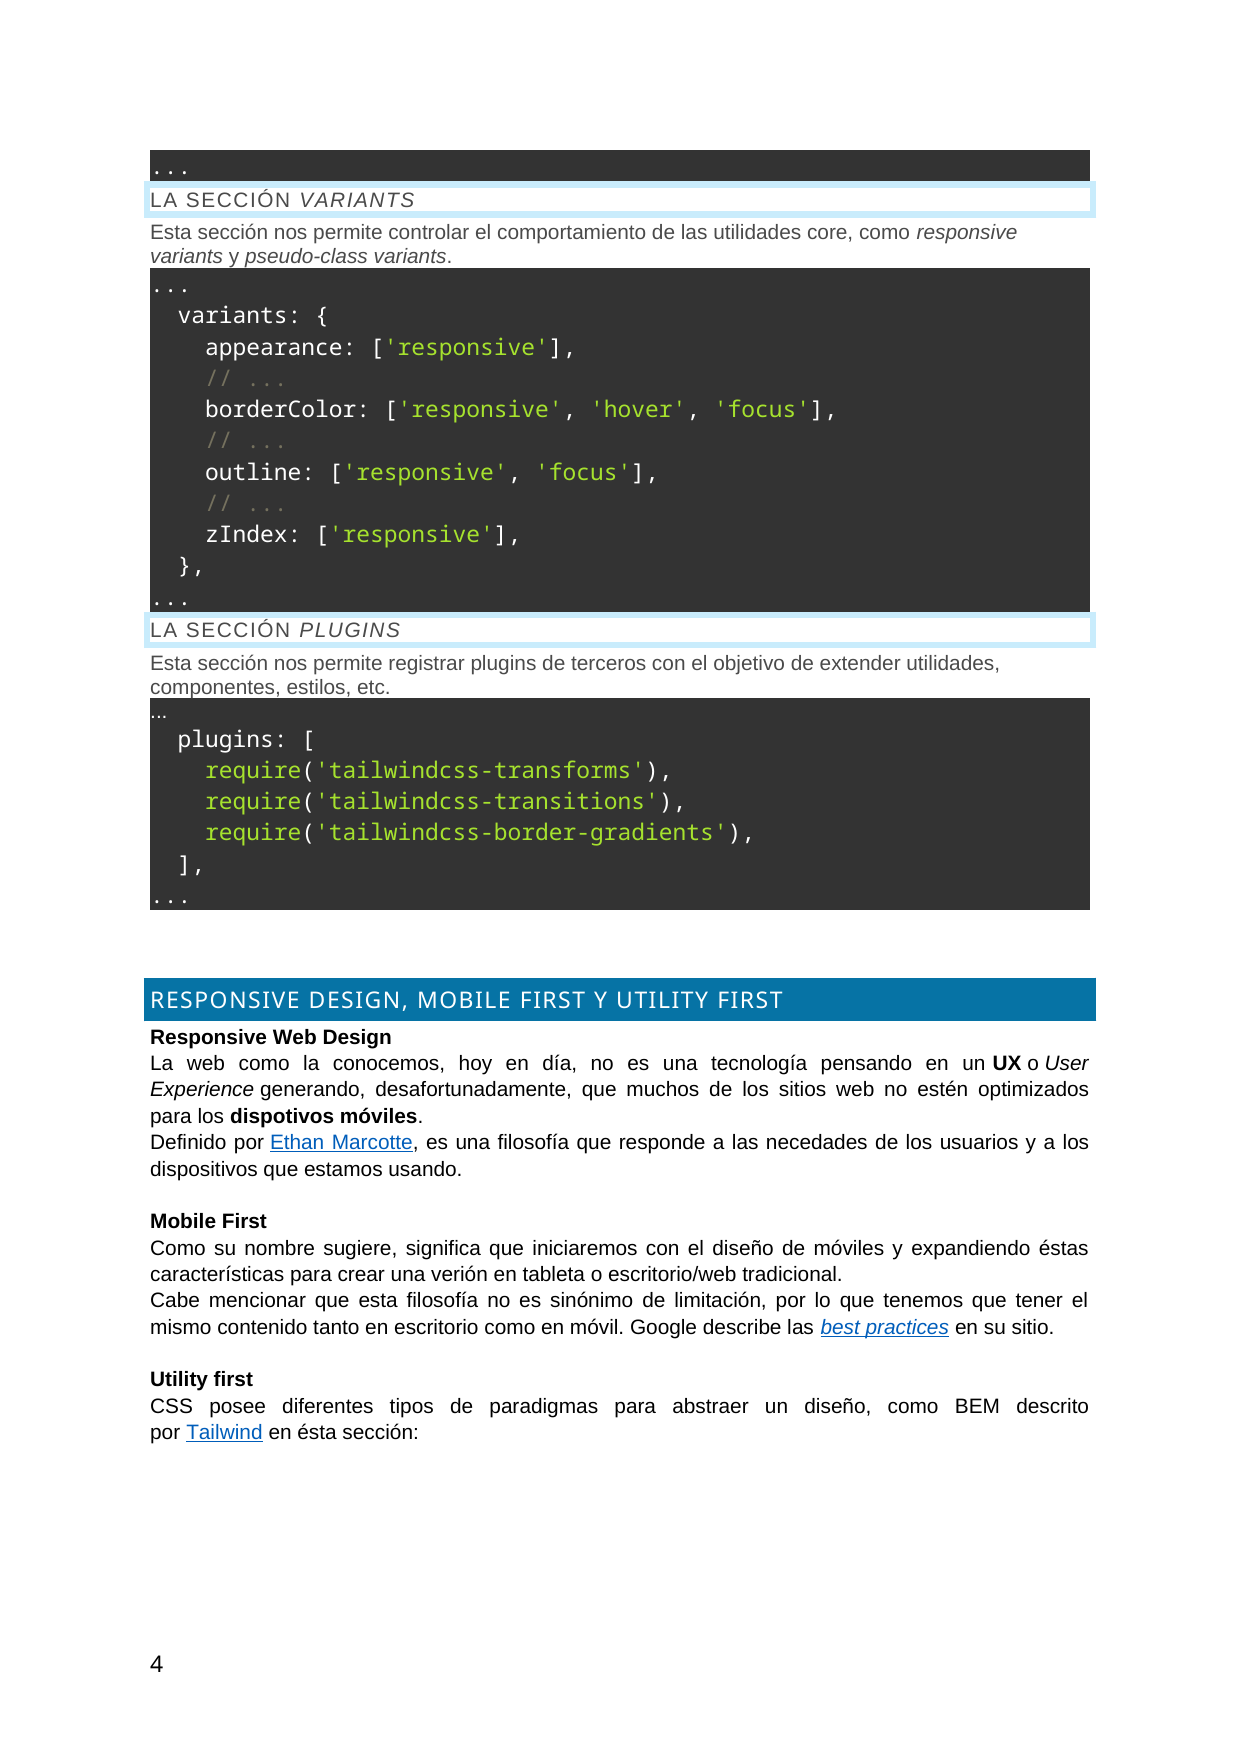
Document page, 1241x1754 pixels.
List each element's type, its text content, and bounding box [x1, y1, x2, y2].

text Esta sección nos permite registrar plugins de terceros con el objetivo de extender utilidades, componentes, estilos, etc. [150, 651, 1090, 698]
text variants: { [150, 299, 1090, 331]
text outline: ['responsive', 'focus'], [150, 456, 1090, 487]
text ... [150, 150, 1090, 181]
text // ... [150, 424, 1090, 456]
text require('tailwindcss-transitions'), [150, 785, 1090, 816]
text La web como la conocemos, hoy en día, no es una tecnología pensando en un UX o User Experience generando, desafortunadamente, que muchos de los sitios web no estén optimizados para los dispotivos móviles. [150, 1051, 1090, 1128]
text Definido por Ethan Marcotte, es una filosofía que responde a las necedades de los usuarios y a los dispositivos que estamos usando. [150, 1130, 1090, 1180]
text Mobile First [150, 1209, 1090, 1233]
text borderColor: ['responsive', 'hover', 'focus'], [150, 393, 1090, 424]
subtitle Responsive Design, Mobile First y Utility First [150, 984, 1090, 1015]
text Responsive Web Design [150, 1024, 1090, 1048]
text // ... [150, 487, 1090, 518]
text // ... [150, 362, 1090, 393]
text Cabe mencionar que esta filosofía no es sinónimo de limitación, por lo que tenemos que tener el mismo contenido tanto en escritorio como en móvil. Google describe las best practices en su sitio. [150, 1288, 1090, 1338]
text zIndex: ['responsive'], [150, 518, 1090, 549]
text ... [150, 581, 1090, 612]
text Esta sección nos permite controlar el comportamiento de las utilidades core, como responsive variants y pseudo-class variants. [150, 220, 1090, 268]
text ... [150, 879, 1090, 910]
text ... [150, 698, 1090, 722]
text require('tailwindcss-transforms'), [150, 754, 1090, 785]
subtitle La sección Variants [150, 188, 1090, 211]
text ... [150, 268, 1090, 299]
text appearance: ['responsive'], [150, 331, 1090, 362]
text require('tailwindcss-border-gradients'), [150, 816, 1090, 847]
text Utility first [150, 1367, 1090, 1391]
text ], [150, 847, 1090, 879]
text plugins: [ [150, 722, 1090, 754]
subtitle La sección Plugins [150, 618, 1090, 642]
text CSS posee diferentes tipos de paradigmas para abstraer un diseño, como BEM descrito por Tailwind en ésta sección: [150, 1393, 1090, 1444]
text Como su nombre sugiere, significa que iniciaremos con el diseño de móviles y expandiendo éstas características para crear una verión en tableta o escritorio/web tradicional. [150, 1235, 1090, 1286]
text }, [150, 549, 1090, 581]
